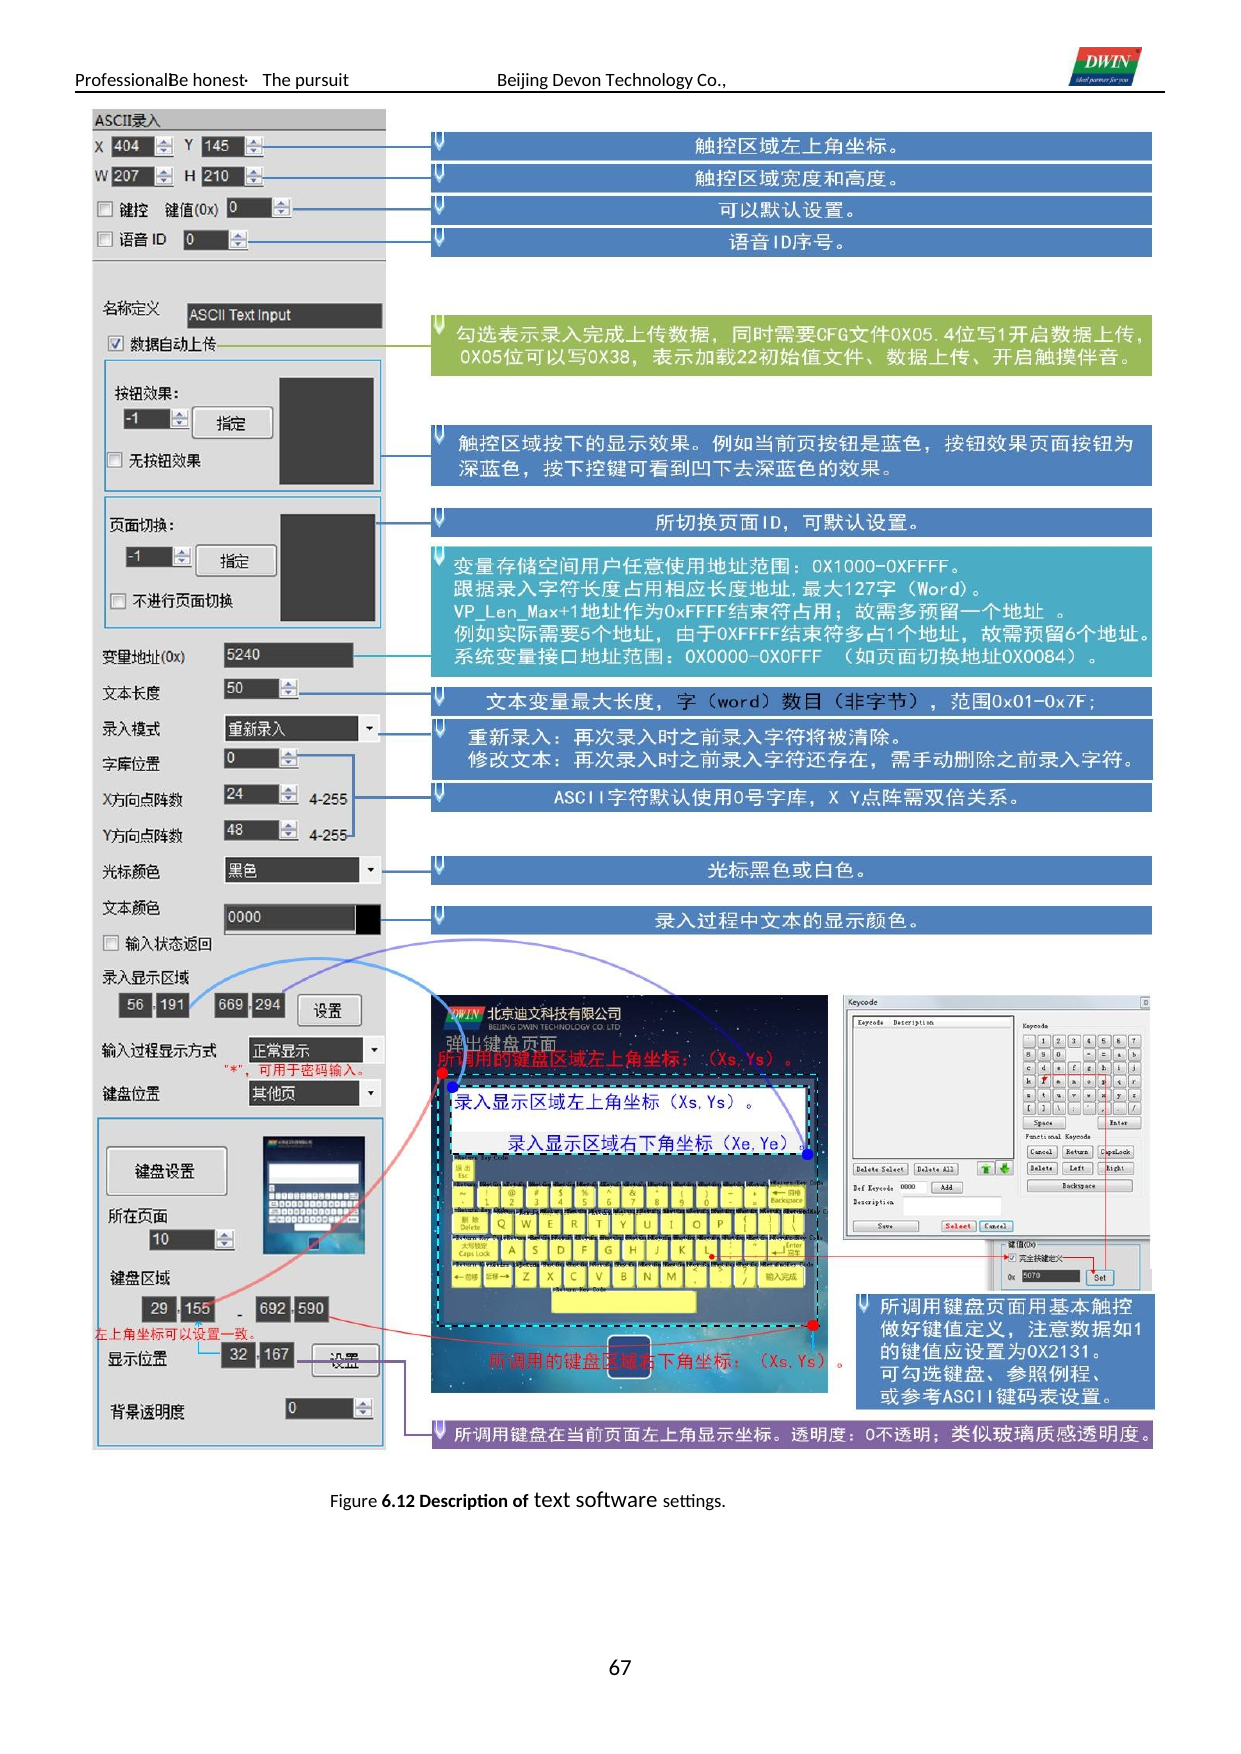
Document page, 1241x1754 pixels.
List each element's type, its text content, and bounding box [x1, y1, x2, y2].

picture [1068, 47, 1142, 86]
text Figure 6.12 Description of text software settings. [75, 1486, 726, 1513]
picture [78, 93, 1169, 1463]
